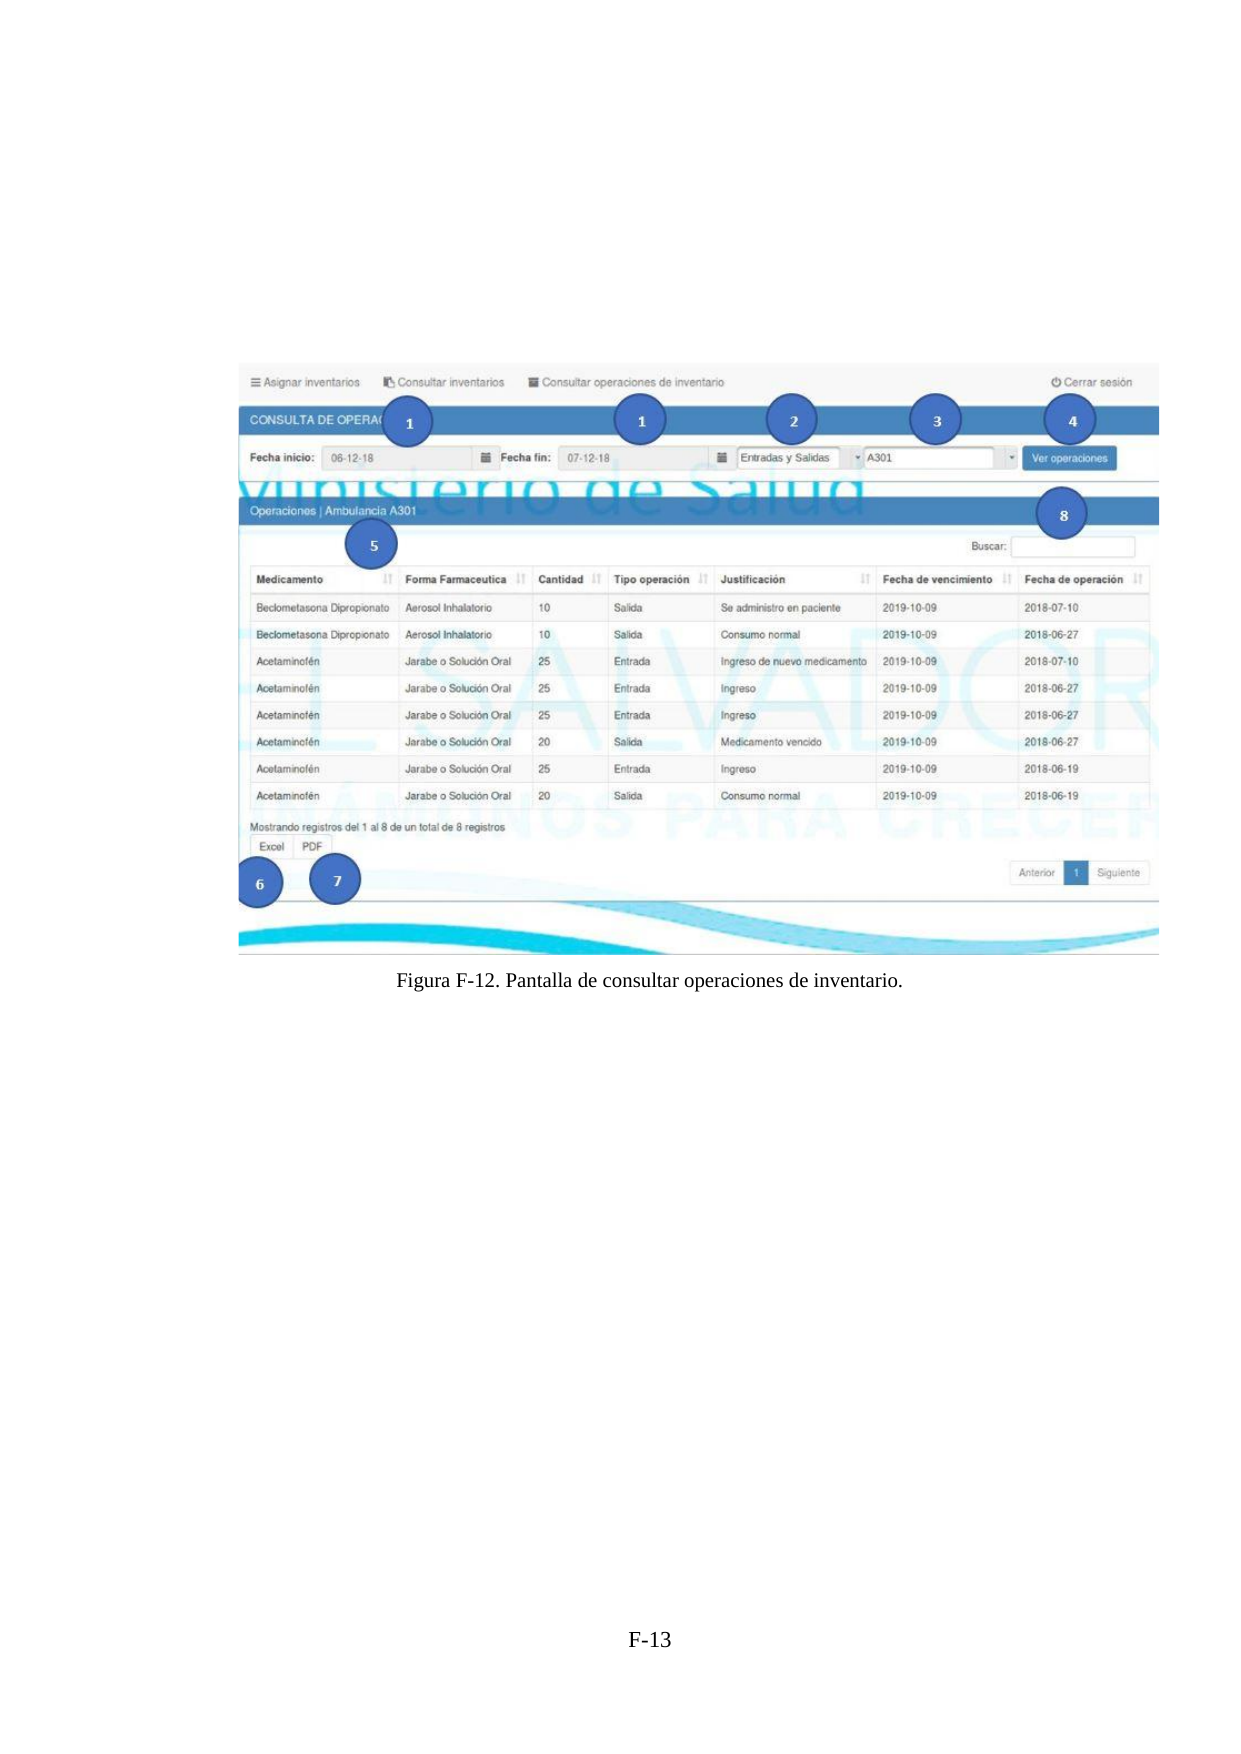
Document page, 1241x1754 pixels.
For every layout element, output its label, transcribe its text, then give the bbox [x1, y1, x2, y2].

picture [238, 361, 1160, 955]
